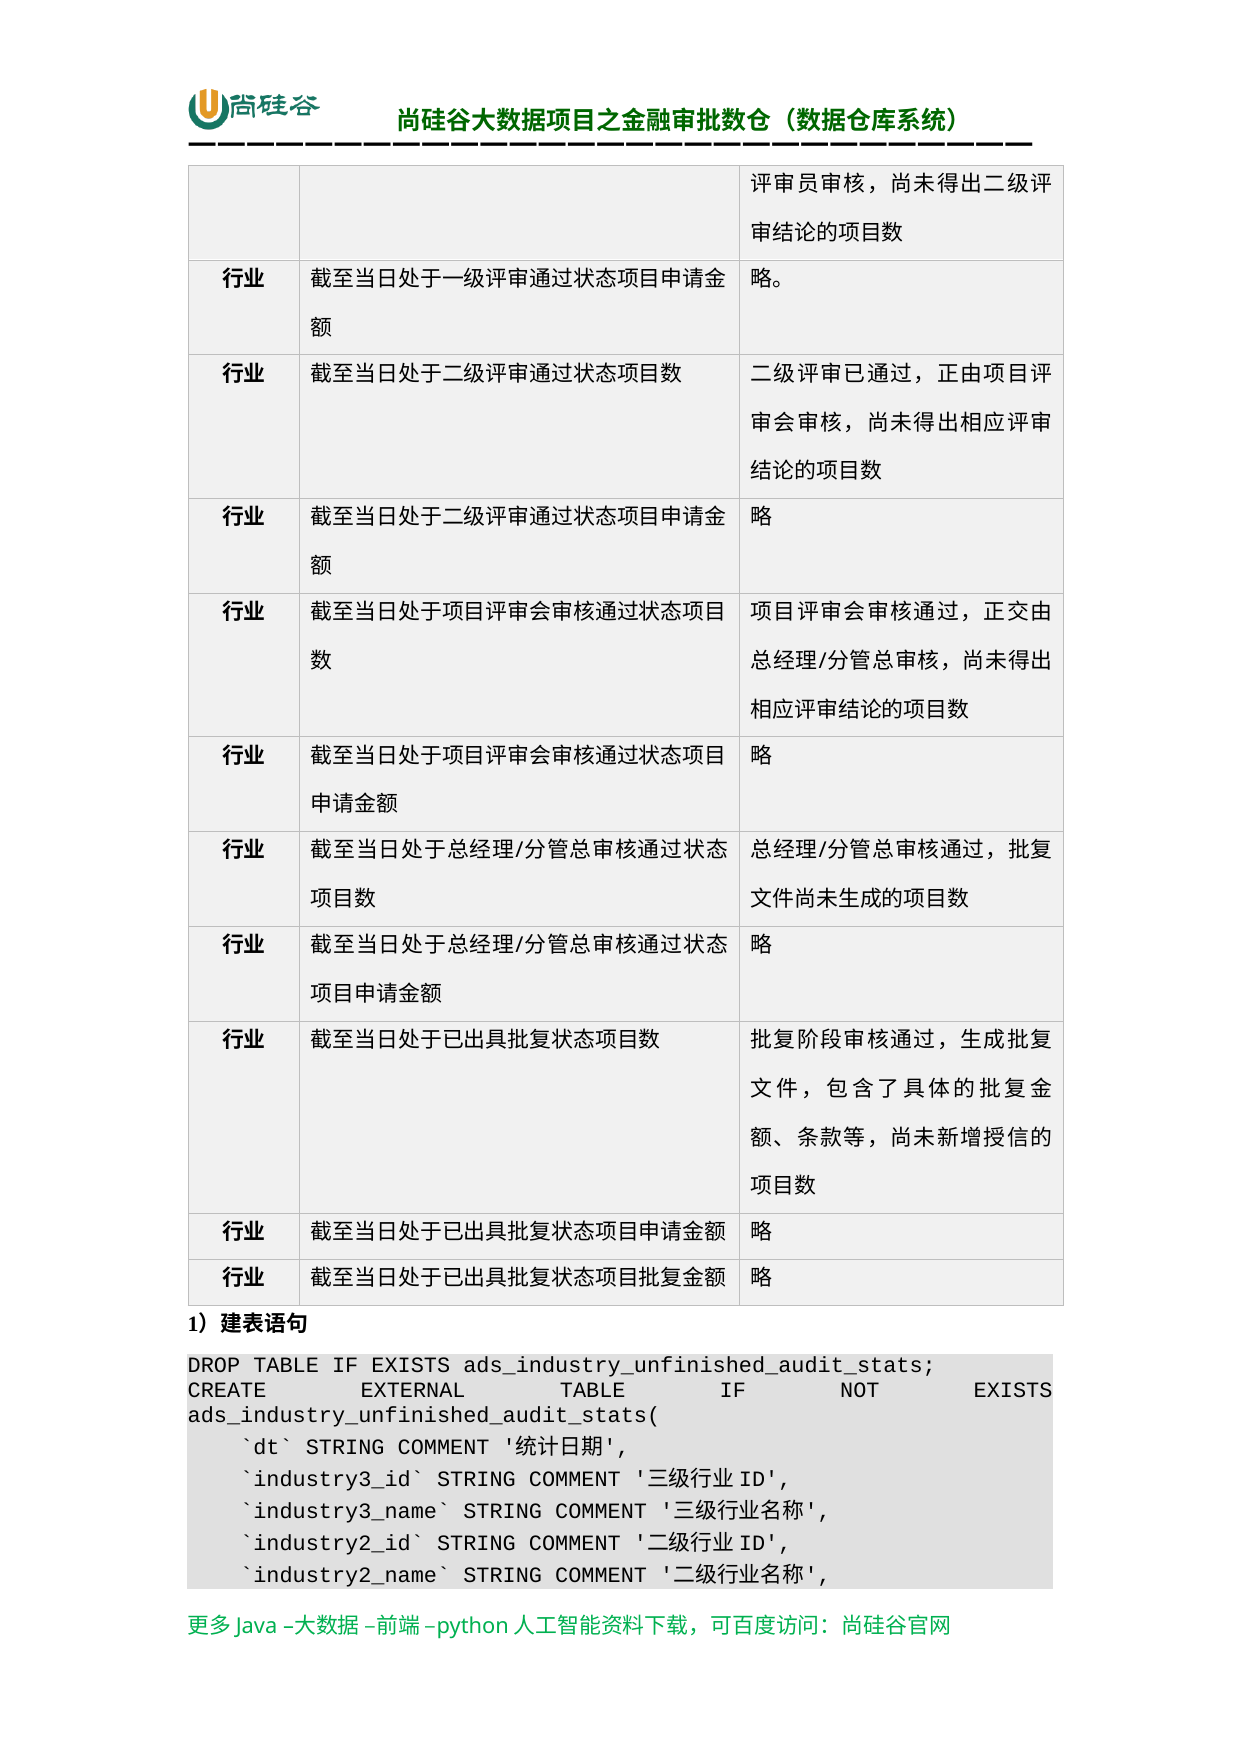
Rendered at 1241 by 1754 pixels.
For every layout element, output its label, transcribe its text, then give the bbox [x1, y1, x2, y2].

text 1）建表语句 [187, 1306, 1053, 1338]
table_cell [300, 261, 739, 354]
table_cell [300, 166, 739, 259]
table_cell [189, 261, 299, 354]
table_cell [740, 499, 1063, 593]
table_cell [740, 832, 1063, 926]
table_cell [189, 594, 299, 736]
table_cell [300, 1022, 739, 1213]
text DROP TABLE IF EXISTS ads_industry_unfinished_audit_stats; [187, 1354, 1053, 1379]
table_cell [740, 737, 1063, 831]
text `industry3_id` STRING COMMENT '三级行业ID', [187, 1461, 1053, 1493]
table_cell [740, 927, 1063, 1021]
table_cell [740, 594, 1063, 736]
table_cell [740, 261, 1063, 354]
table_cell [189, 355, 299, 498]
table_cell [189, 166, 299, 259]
text `industry2_name` STRING COMMENT '二级行业名称', [187, 1557, 1053, 1589]
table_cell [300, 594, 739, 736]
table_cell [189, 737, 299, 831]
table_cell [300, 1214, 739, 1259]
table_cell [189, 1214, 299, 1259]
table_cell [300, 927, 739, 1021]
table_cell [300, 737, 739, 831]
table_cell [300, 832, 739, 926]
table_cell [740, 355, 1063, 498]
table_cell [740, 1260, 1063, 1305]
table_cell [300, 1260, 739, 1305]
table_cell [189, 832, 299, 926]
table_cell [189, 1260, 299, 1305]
text `industry3_name` STRING COMMENT '三级行业名称', [187, 1493, 1053, 1525]
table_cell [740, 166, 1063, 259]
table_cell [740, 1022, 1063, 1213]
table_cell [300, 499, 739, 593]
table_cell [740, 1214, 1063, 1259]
text `industry2_id` STRING COMMENT '二级行业ID', [187, 1525, 1053, 1557]
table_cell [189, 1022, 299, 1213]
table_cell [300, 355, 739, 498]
text `dt` STRING COMMENT '统计日期', [187, 1429, 1053, 1461]
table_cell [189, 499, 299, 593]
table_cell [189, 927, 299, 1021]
text CREATE EXTERNAL TABLE IF NOT EXISTS ads_industry_unfinished_audit_stats( [187, 1379, 1053, 1429]
